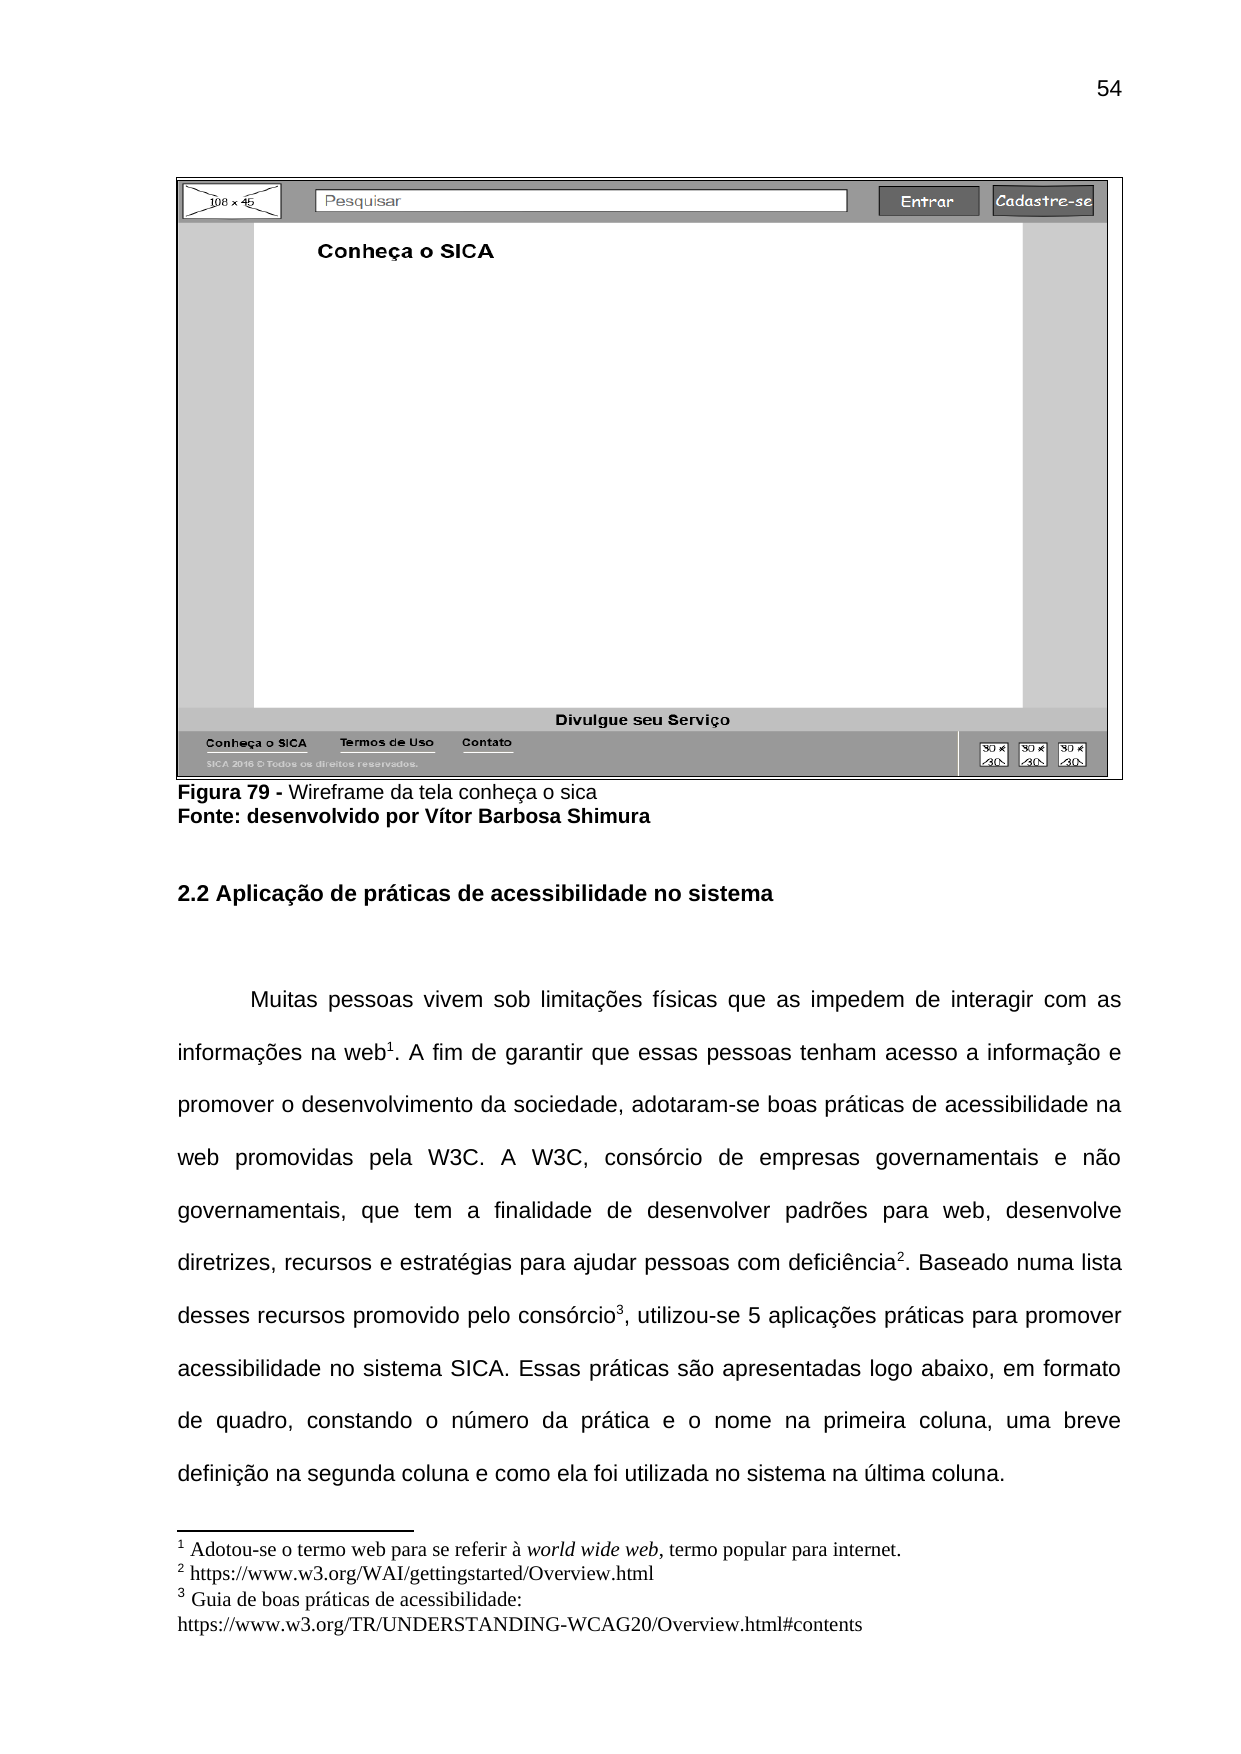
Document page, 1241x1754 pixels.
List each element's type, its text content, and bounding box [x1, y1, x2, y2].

picture [178, 181, 1107, 776]
text Fonte: desenvolvido por Vítor Barbosa Shimura [177, 804, 1122, 828]
text Figura 79 - Wireframe da tela conheça o sica [177, 780, 1122, 804]
text 2.2 Aplicação de práticas de acessibilidade no sistema [177, 880, 1122, 907]
text Muitas pessoas vivem sob limitações físicas que as impedem de interagir com as informações na web. A fim de garantir que essas pessoas tenham acesso a informação e promover o desenvolvimento da sociedade, adotaram-se boas práticas de acessibilidade na web promovidas pela W3C. A W3C, consórcio de empresas governamentais e não governamentais, que tem a finalidade de desenvolver padrões para web, desenvolve diretrizes, recursos e estratégias para ajudar pessoas com deficiência. Baseado numa lista desses recursos promovido pelo consórcio, utilizou-se 5 aplicações práticas para promover acessibilidade no sistema SICA. Essas práticas são apresentadas logo abaixo, em formato de quadro, constando o número da prática e o nome na primeira coluna, uma breve definição na segunda coluna e como ela foi utilizada no sistema na última coluna. [177, 986, 1122, 1487]
